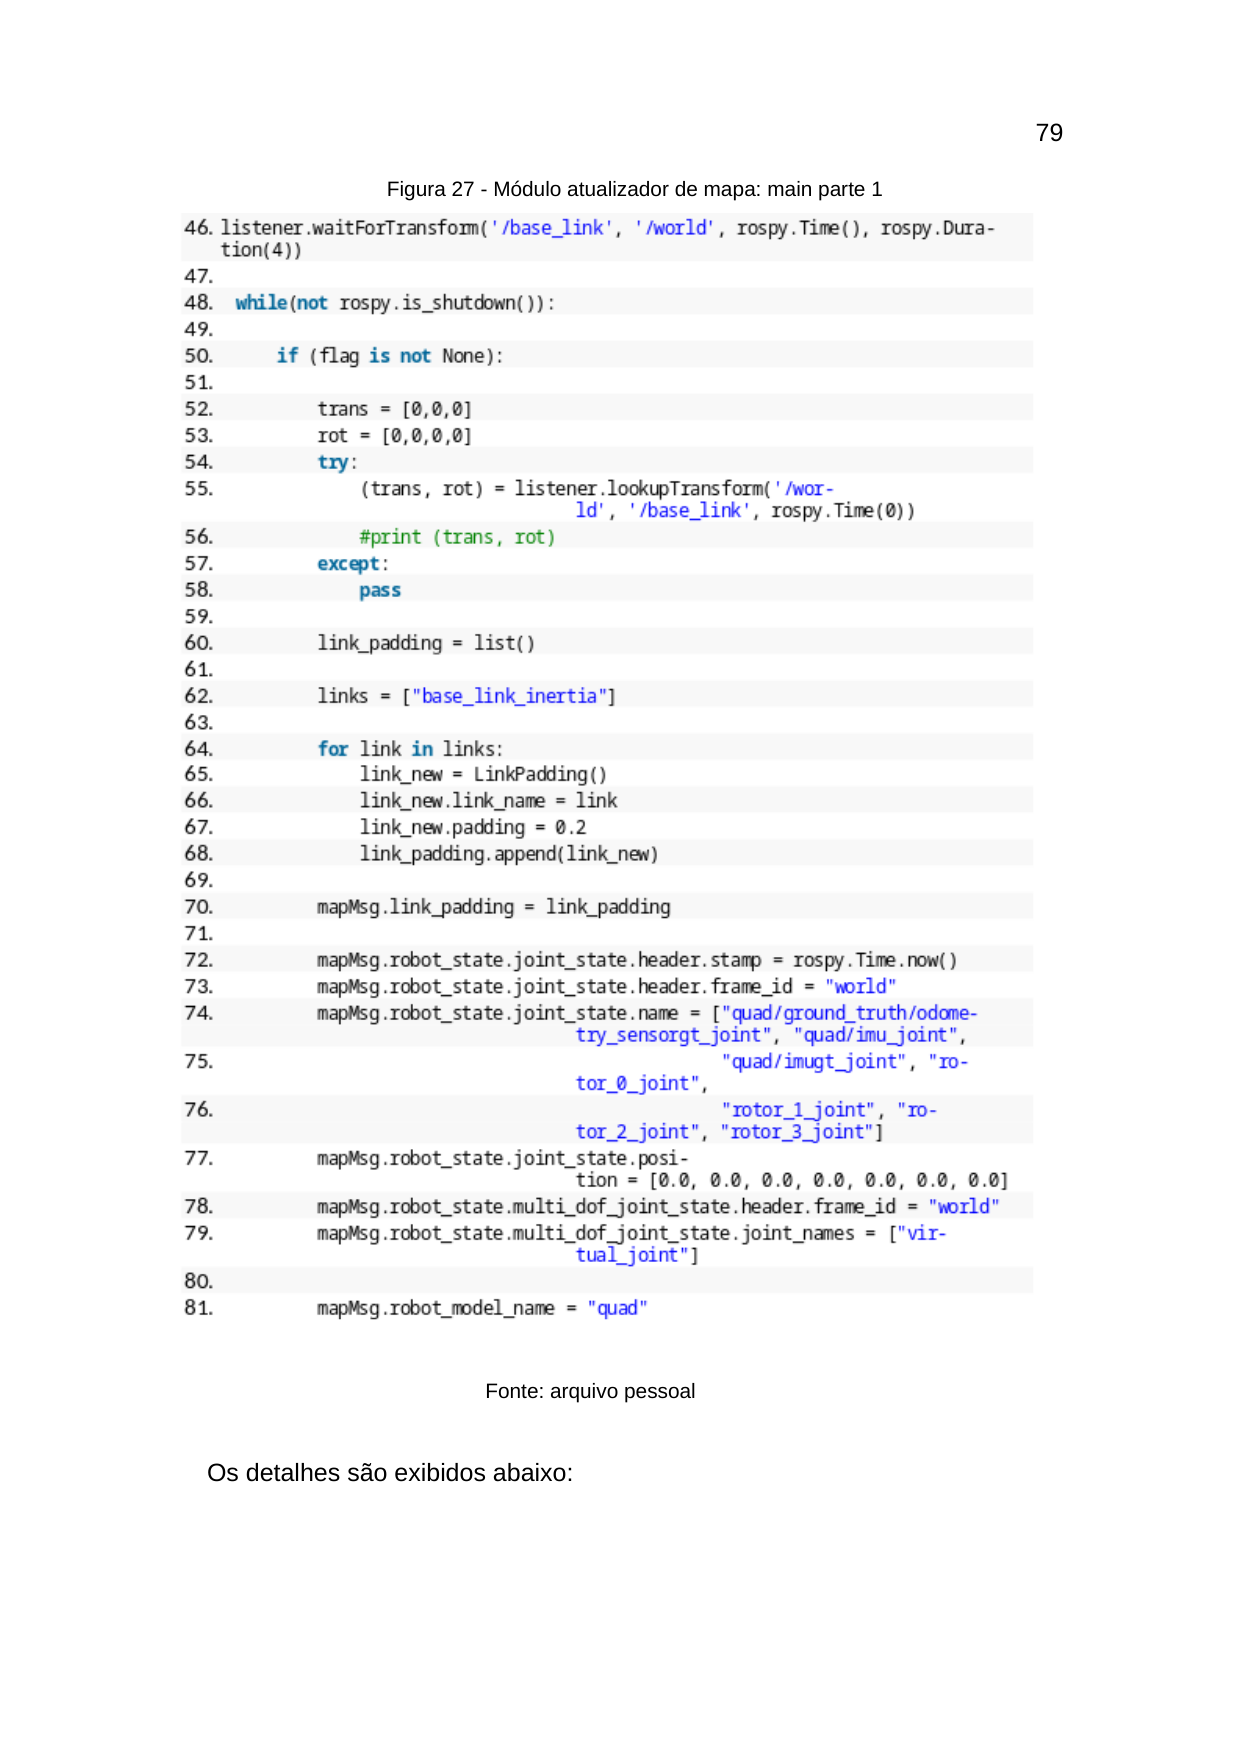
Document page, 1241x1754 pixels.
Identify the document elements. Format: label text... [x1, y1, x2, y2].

text Os detalhes são exibidos abaixo: [118, 1458, 1063, 1487]
text Fonte: arquivo pessoal [118, 1379, 1063, 1403]
text Figura 27 - Módulo atualizador de mapa: main parte 1 [118, 177, 1063, 201]
